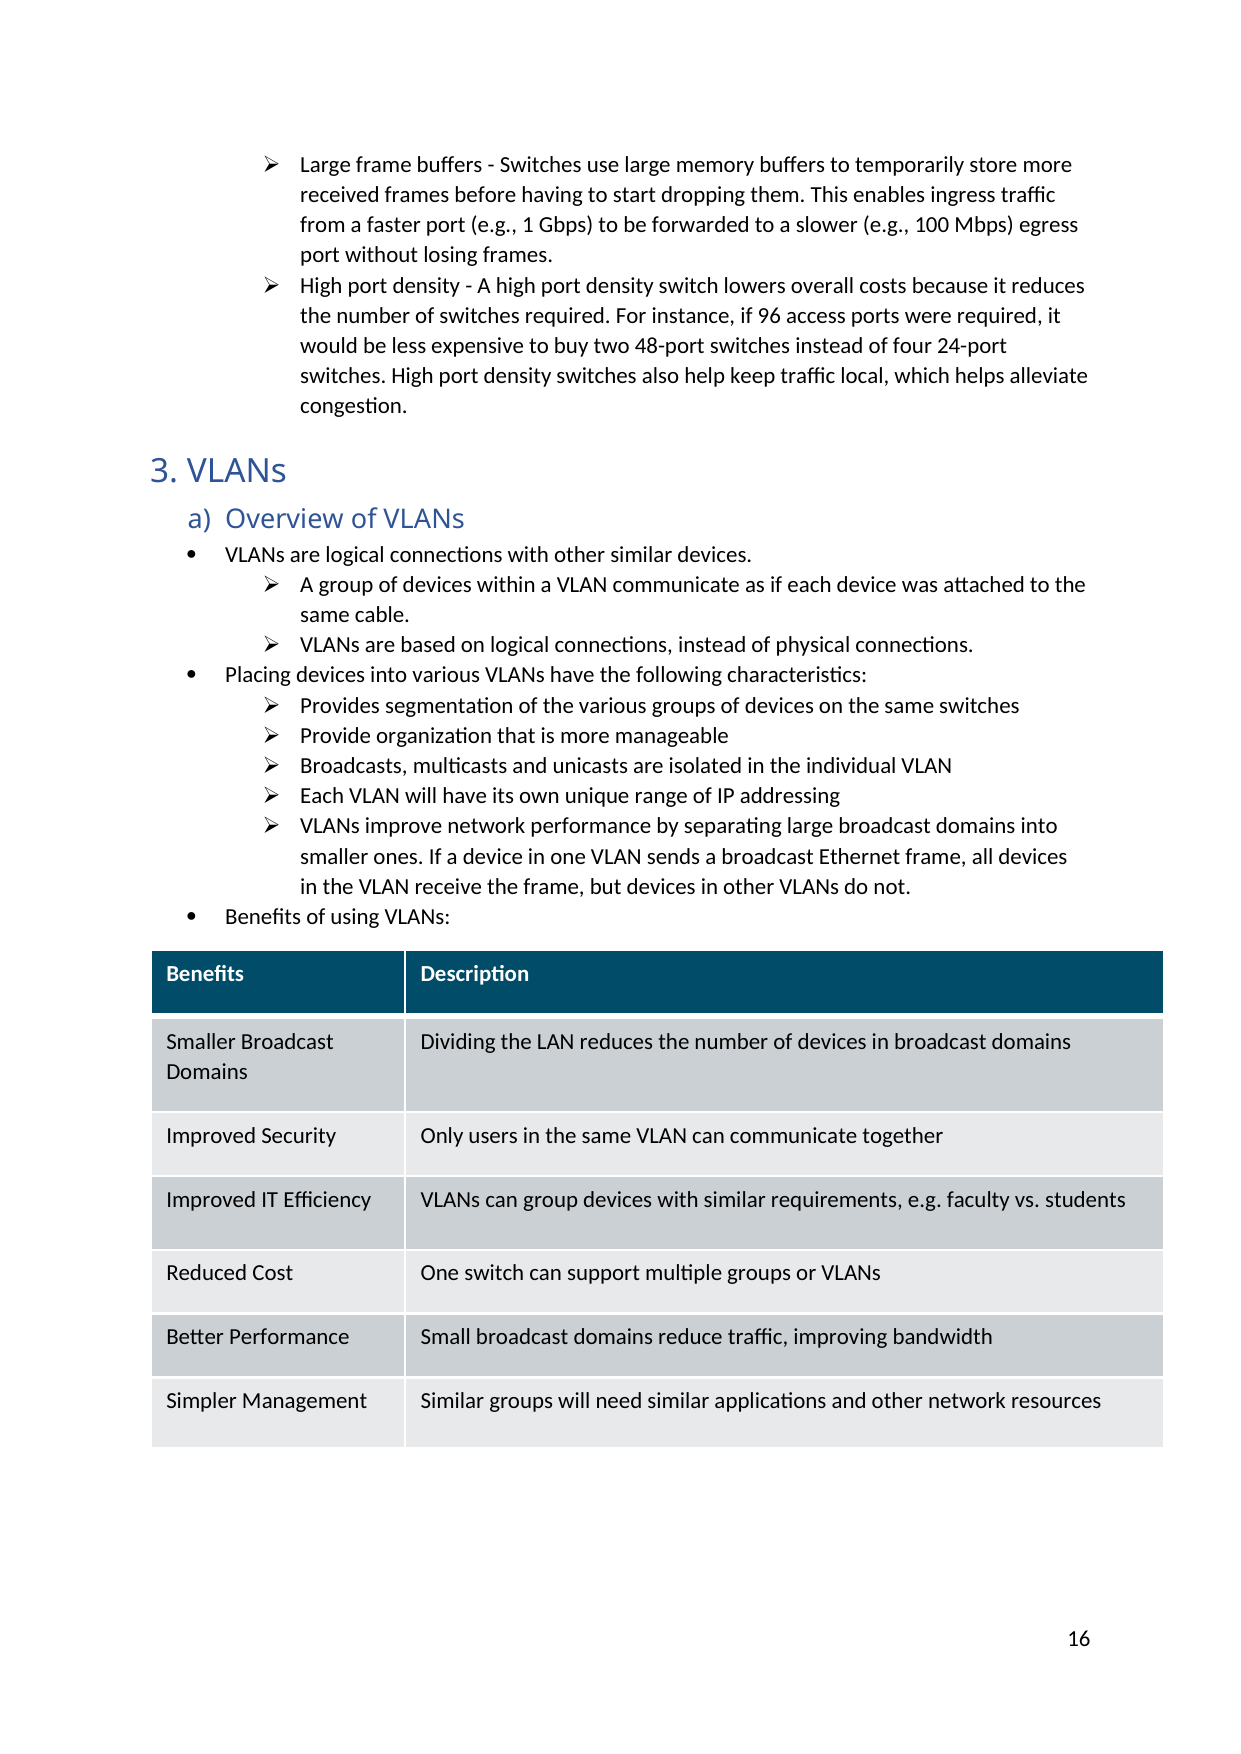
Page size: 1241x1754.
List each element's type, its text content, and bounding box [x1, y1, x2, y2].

table_cell Small broadcast domains reduce traffic, improving bandwidth [406, 1315, 1163, 1376]
list Broadcasts, multicasts and unicasts are isolated in the individual VLAN [262, 751, 1090, 779]
list Benefits of using VLANs: [187, 902, 1090, 930]
list Large frame buffers - Switches use large memory buffers to temporarily store more received frames before having to start dropping them. This enables ingress traffic from a faster port (e.g., 1 Gbps) to be forwarded to a slower (e.g., 100 Mbps) egress port without losing frames. [262, 150, 1090, 269]
table_cell Reduced Cost [152, 1251, 404, 1312]
list VLANs improve network performance by separating large broadcast domains into smaller ones. If a device in one VLAN sends a broadcast Ethernet frame, all devices in the VLAN receive the frame, but devices in other VLANs do not. [262, 812, 1090, 900]
table_cell Simpler Management [152, 1379, 404, 1447]
table_cell Dividing the LAN reduces the number of devices in broadcast domains [406, 1019, 1163, 1111]
table_cell One switch can support multiple groups or VLANs [406, 1251, 1163, 1312]
list High port density - A high port density switch lowers overall costs because it reduces the number of switches required. For instance, if 96 access ports were required, it would be less expensive to buy two 48-port switches instead of four 24-port switches. High port density switches also help keep traffic local, which helps alleviate congestion. [262, 271, 1090, 420]
table_cell Smaller Broadcast Domains [152, 1019, 404, 1111]
table_header Description [406, 951, 1163, 1013]
table_cell Improved Security [152, 1113, 404, 1175]
list A group of devices within a VLAN communicate as if each device was attached to the same cable. [262, 570, 1090, 628]
table_cell VLANs can group devices with similar requirements, e.g. faculty vs. students [406, 1177, 1163, 1249]
table_cell Improved IT Efficiency [152, 1177, 404, 1249]
table_cell Better Performance [152, 1315, 404, 1376]
list Each VLAN will have its own unique range of IP addressing [262, 781, 1090, 809]
subtitle VLANs [150, 447, 1090, 492]
table_cell Similar groups will need similar applications and other network resources [406, 1379, 1163, 1447]
list VLANs are based on logical connections, instead of physical connections. [262, 630, 1090, 658]
subtitle Overview of VLANs [187, 500, 1090, 537]
table_cell Only users in the same VLAN can communicate together [406, 1113, 1163, 1175]
list Placing devices into various VLANs have the following characteristics: [187, 661, 1090, 689]
list VLANs are logical connections with other similar devices. [187, 540, 1090, 568]
list Provides segmentation of the various groups of devices on the same switches [262, 691, 1090, 719]
list Provide organization that is more manageable [262, 721, 1090, 749]
table_header Benefits [152, 951, 404, 1013]
